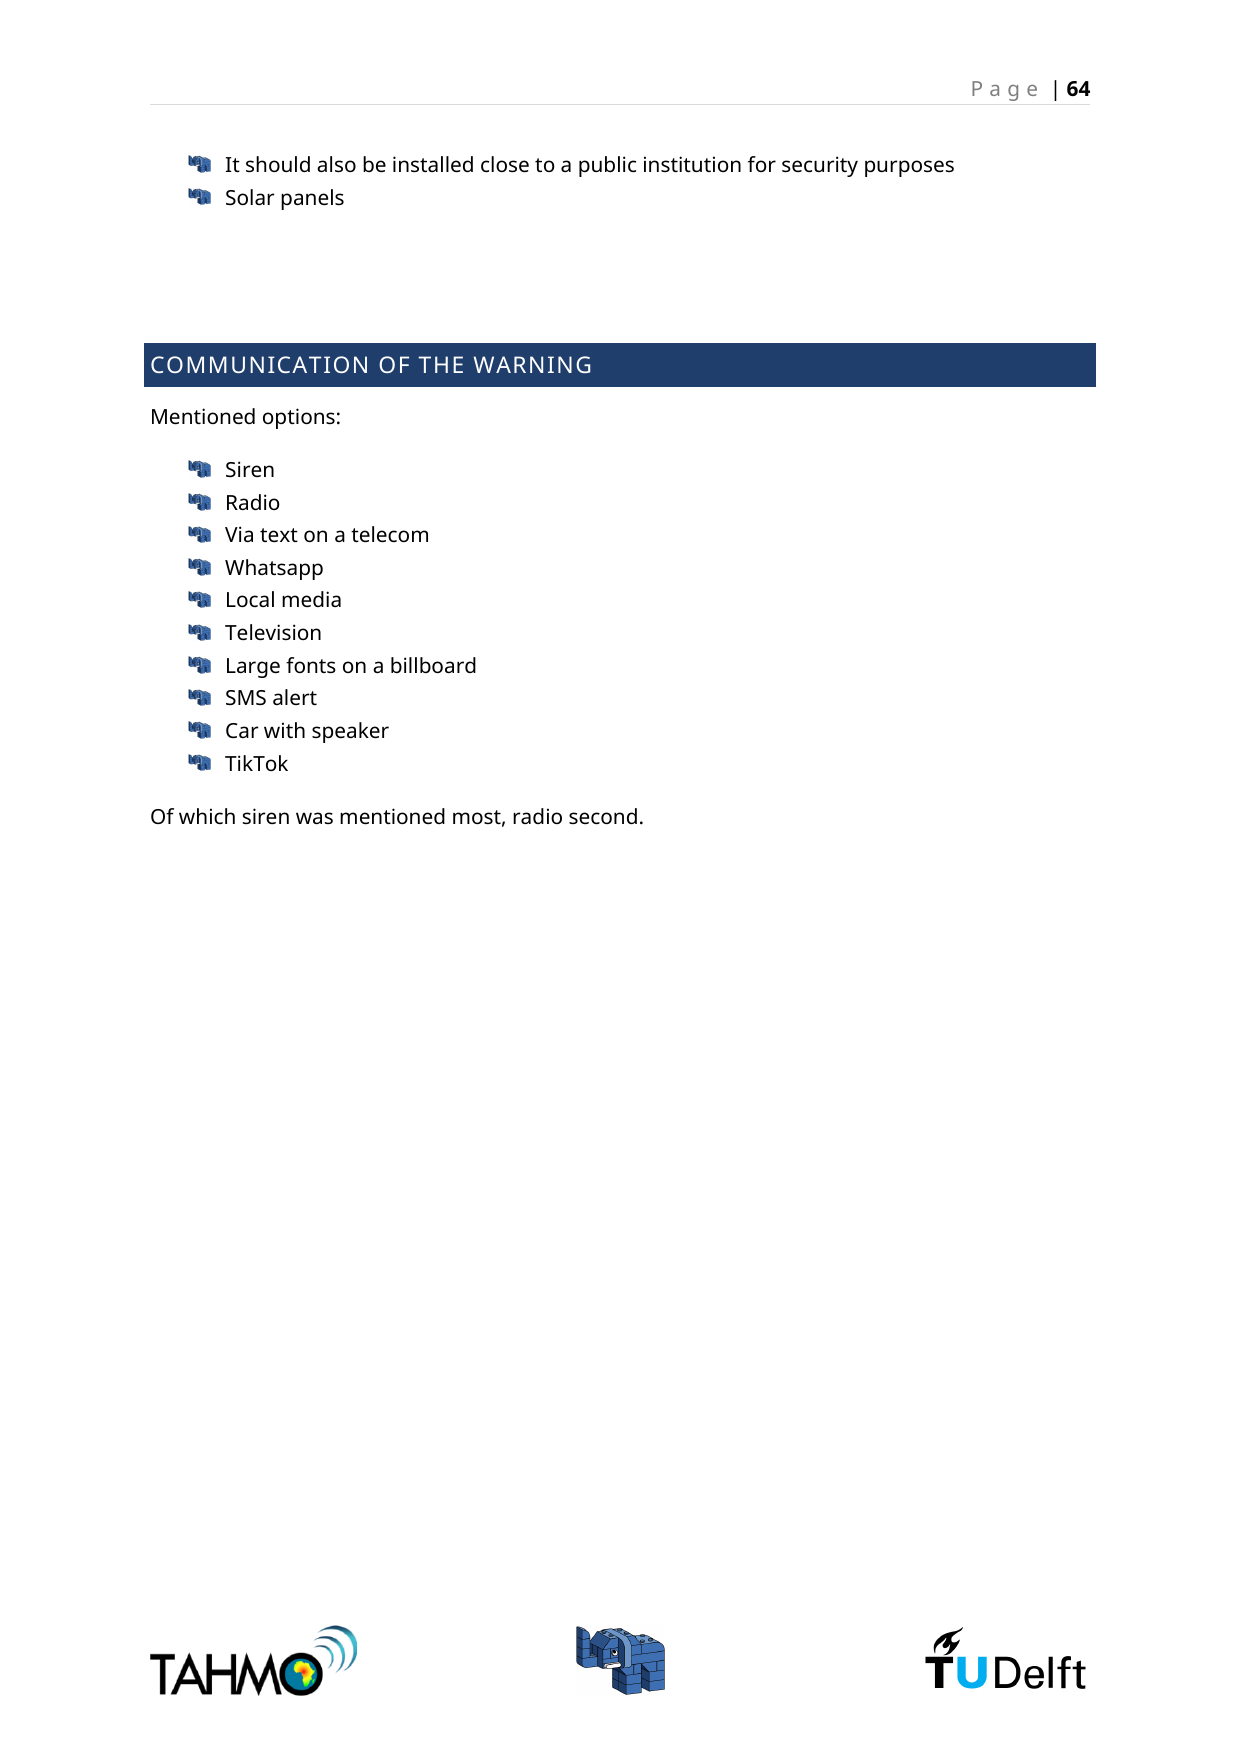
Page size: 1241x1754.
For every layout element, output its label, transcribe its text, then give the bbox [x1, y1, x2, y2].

picture [188, 656, 211, 674]
picture [188, 493, 211, 511]
list Television [187, 618, 1090, 647]
list Whatsapp [187, 553, 1090, 581]
picture [188, 460, 211, 478]
subtitle Communication of the warning [150, 349, 1090, 380]
list Radio [187, 488, 1090, 516]
text Of which siren was mentioned most, radio second. [150, 802, 1090, 831]
list TikTok [187, 749, 1090, 777]
text Mentioned options: [150, 402, 1090, 430]
picture [150, 1625, 358, 1696]
list Siren [187, 455, 1090, 484]
list Local media [187, 586, 1090, 614]
picture [188, 721, 211, 739]
list Car with speaker [187, 716, 1090, 744]
picture [188, 624, 211, 641]
picture [188, 526, 211, 543]
picture [188, 591, 211, 608]
picture [188, 689, 211, 706]
picture [188, 155, 211, 173]
list Solar panels [187, 183, 1090, 211]
list Large fonts on a billboard [187, 651, 1090, 679]
picture [188, 754, 211, 771]
picture [188, 188, 211, 205]
picture [921, 1625, 1091, 1695]
list It should also be installed close to a public institution for security purposes [187, 150, 1090, 178]
picture [574, 1625, 666, 1696]
list SMS alert [187, 683, 1090, 712]
list Via text on a telecom [187, 520, 1090, 549]
picture [188, 558, 211, 576]
